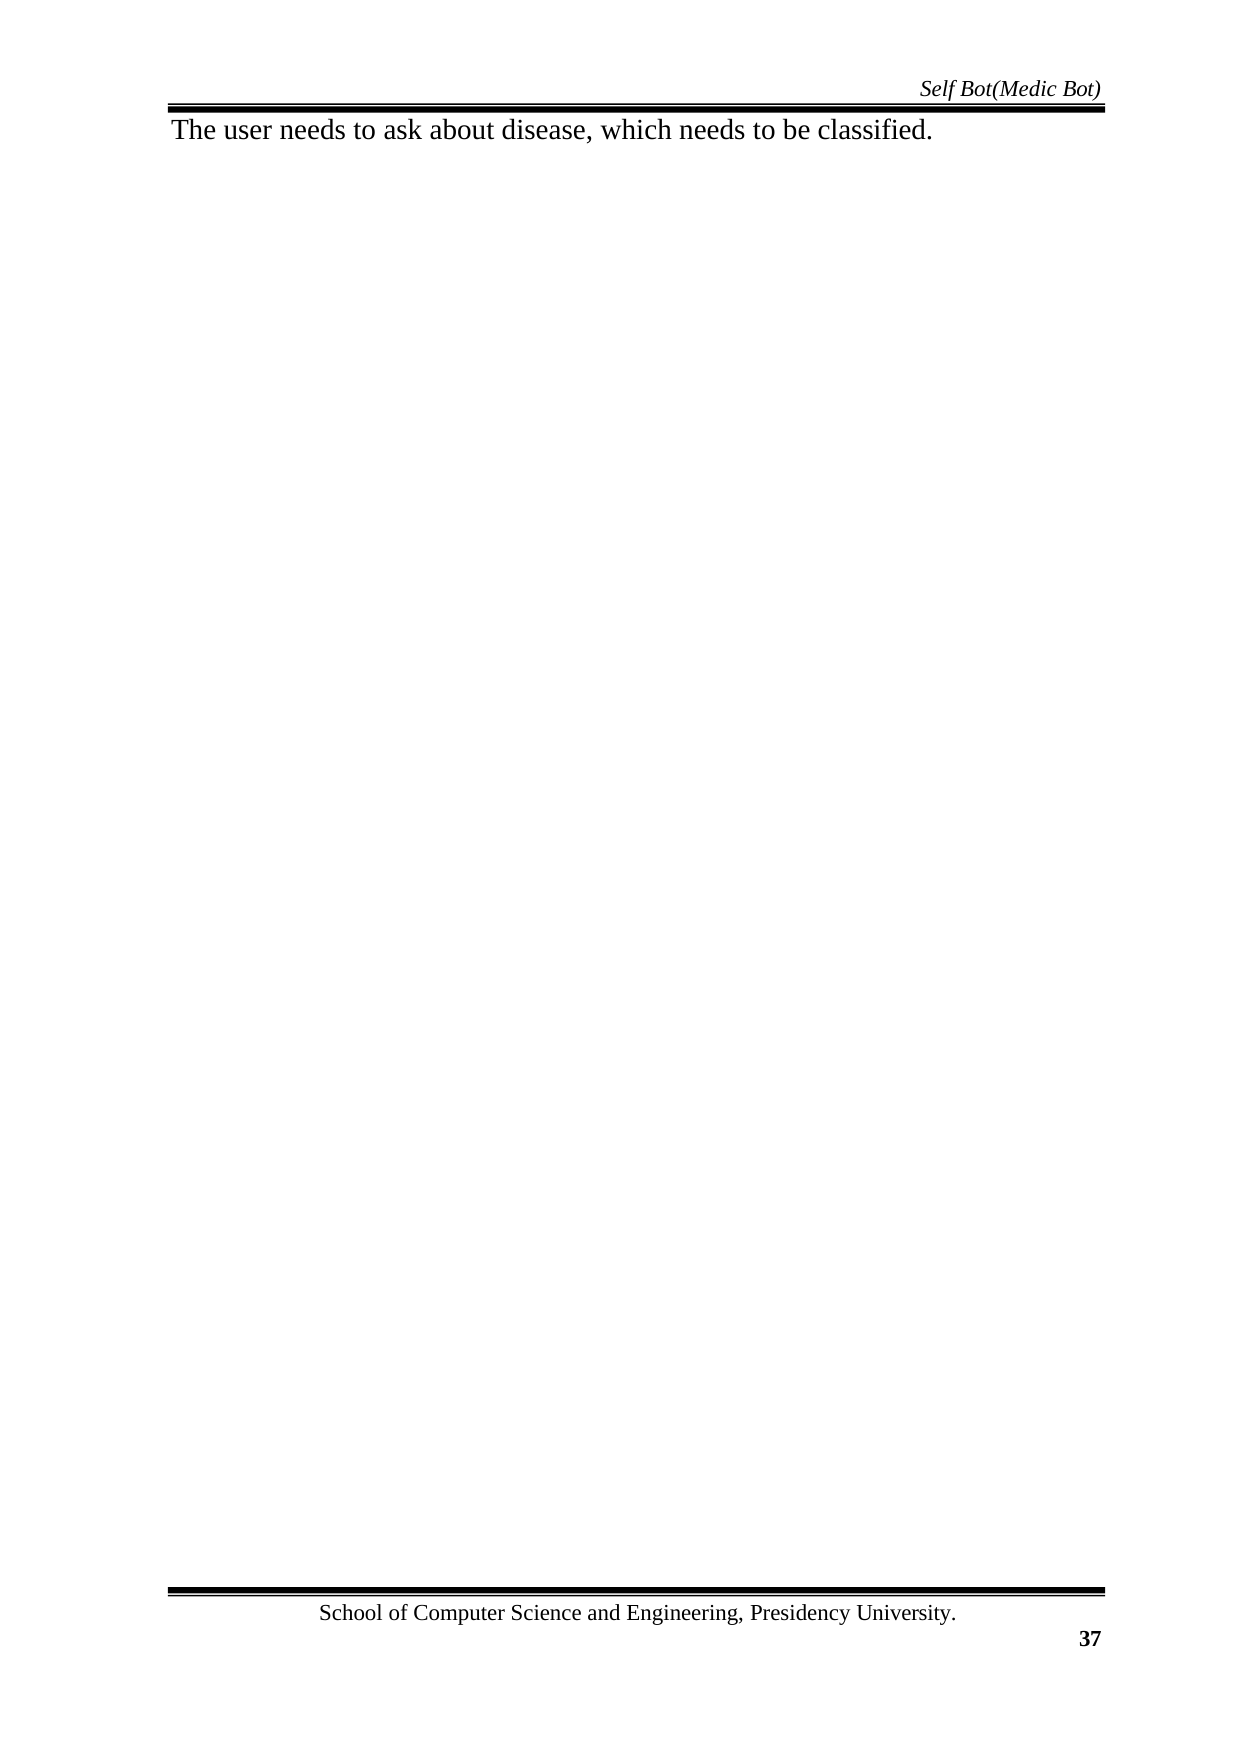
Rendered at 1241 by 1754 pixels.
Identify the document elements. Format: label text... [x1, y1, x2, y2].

text The user needs to ask about disease, which needs to be classified. [171, 112, 1217, 146]
